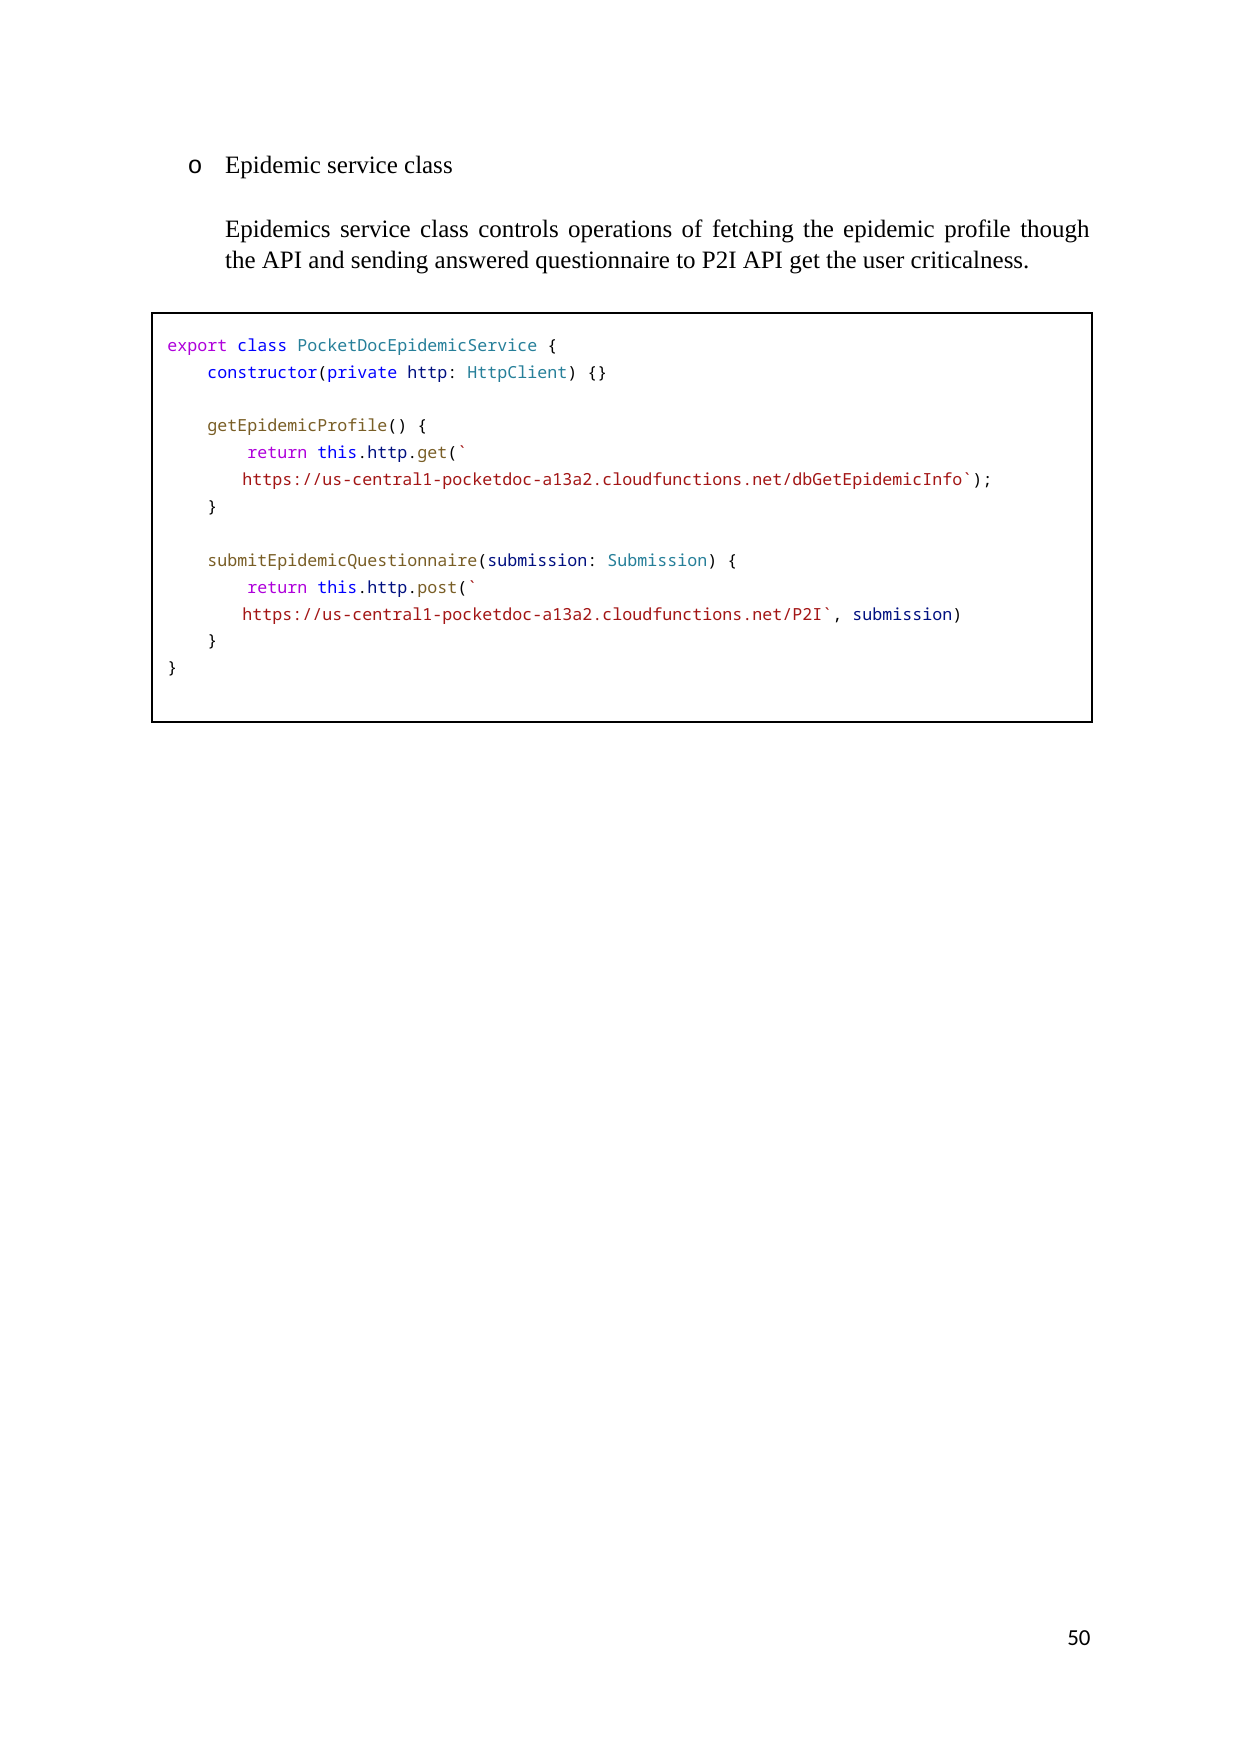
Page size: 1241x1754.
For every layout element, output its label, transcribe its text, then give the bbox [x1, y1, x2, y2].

text Epidemics service class controls operations of fetching the epidemic profile though the API and sending answered questionnaire to P2I API get the user criticalness. [225, 214, 1090, 273]
list Epidemic service class [187, 150, 1090, 181]
